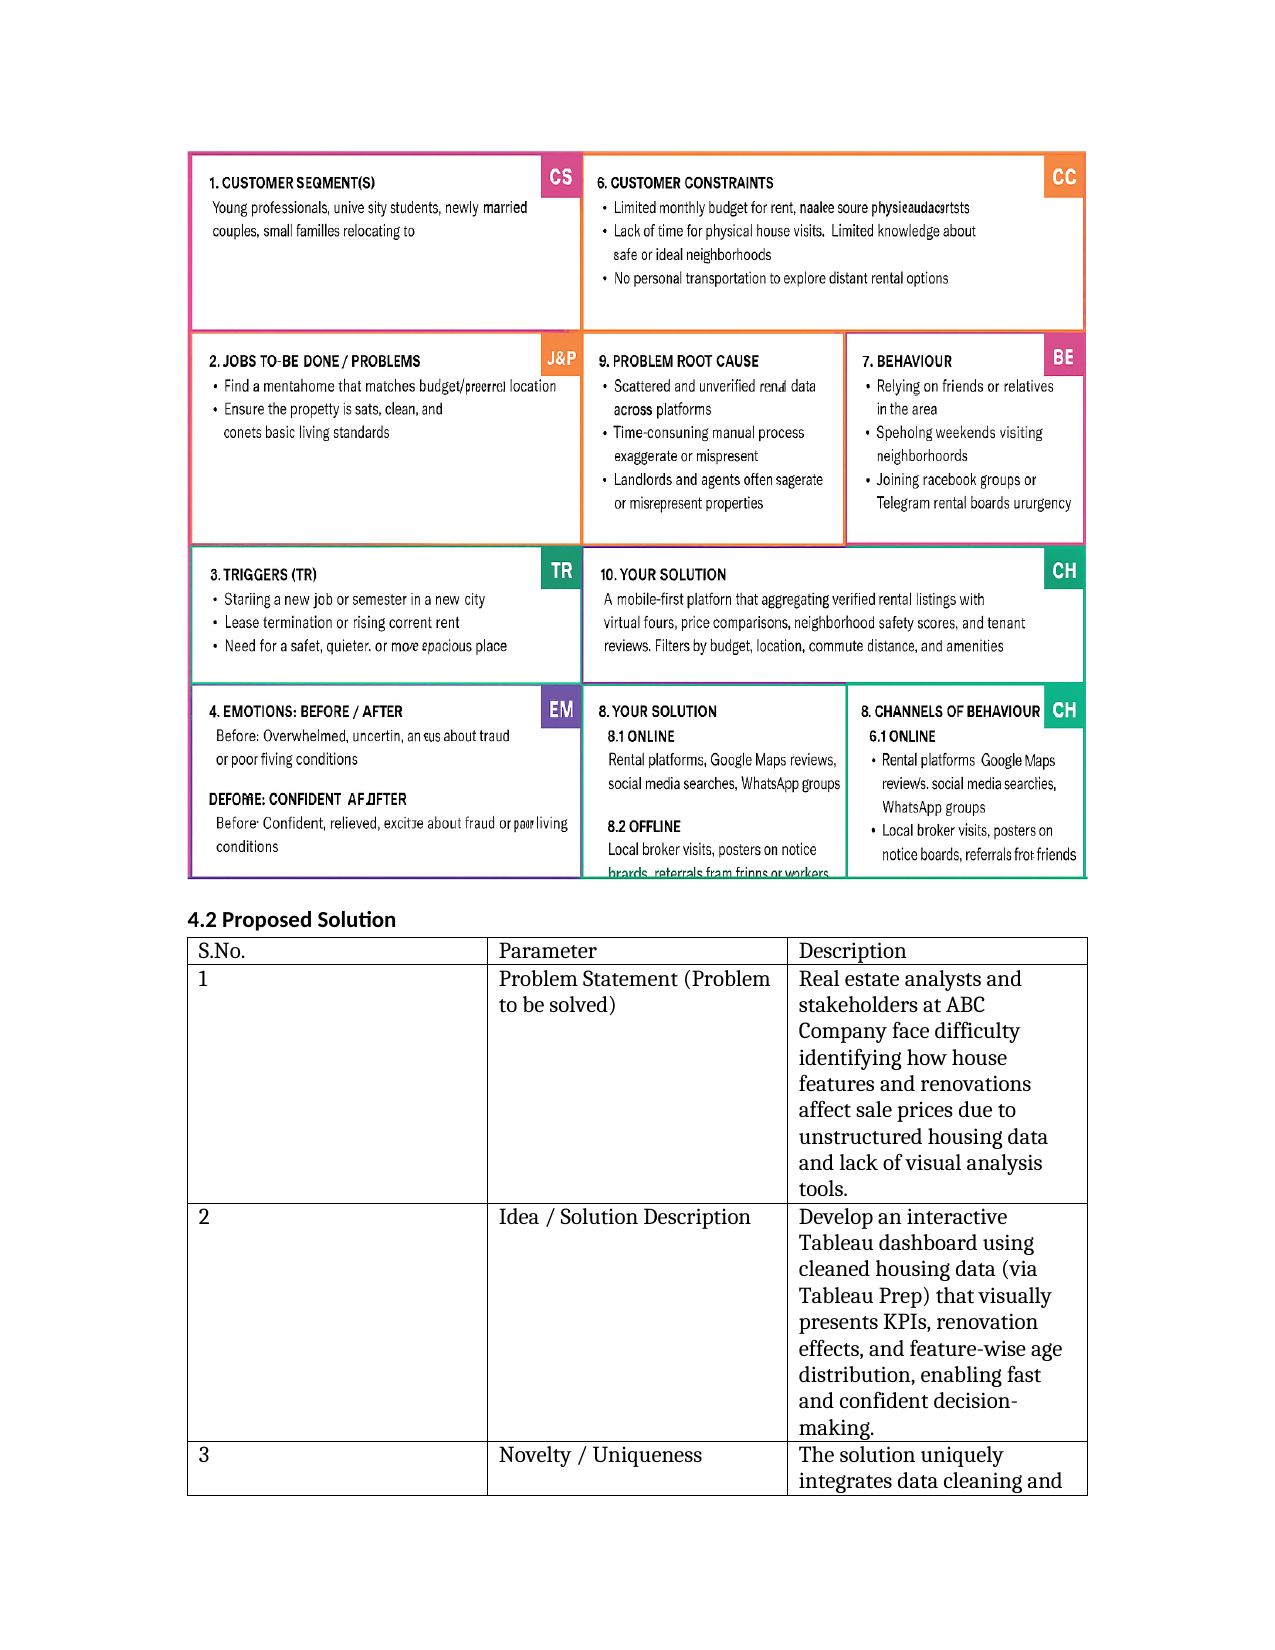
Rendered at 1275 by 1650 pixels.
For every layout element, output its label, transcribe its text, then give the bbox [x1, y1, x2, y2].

table_cell Problem Statement (Problem to be solved) [488, 965, 787, 1202]
table_header Parameter [488, 938, 787, 964]
subtitle 4.2 Proposed Solution [187, 905, 1087, 933]
table_header Description [788, 938, 1087, 964]
table_cell 3 [188, 1442, 487, 1494]
table_cell 2 [188, 1204, 487, 1441]
table_cell 1 [188, 965, 487, 1202]
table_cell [788, 1442, 1087, 1494]
table_cell Develop an interactive Tableau dashboard using cleaned housing data (via Tableau Prep) that visually presents KPIs, renovation effects, and feature-wise age distribution, enabling fast and confident decision-making. [788, 1204, 1087, 1441]
table_header S.No. [188, 938, 487, 964]
table_cell Real estate analysts and stakeholders at ABC Company face difficulty identifying how house features and renovations affect sale prices due to unstructured housing data and lack of visual analysis tools. [788, 965, 1087, 1202]
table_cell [488, 1442, 787, 1494]
table_cell Idea / Solution Description [488, 1204, 787, 1441]
picture [187, 150, 1088, 880]
